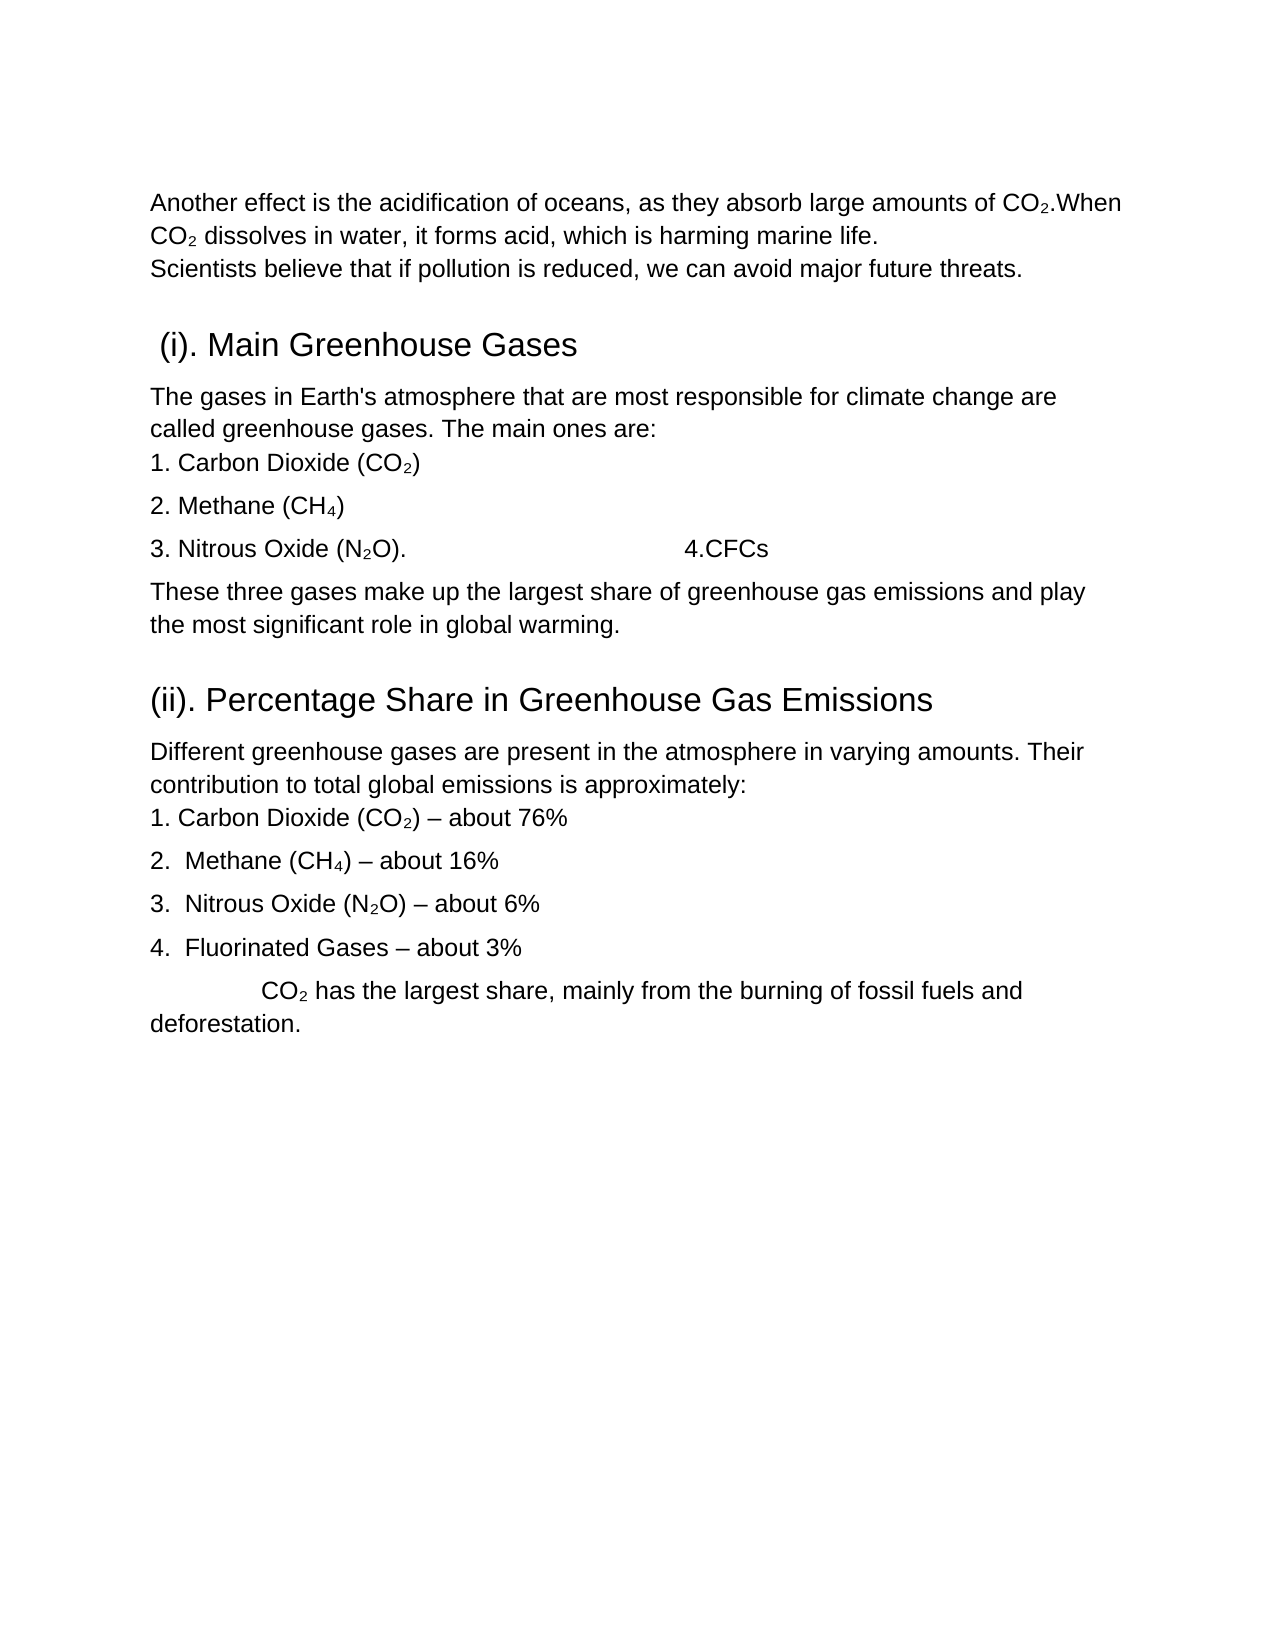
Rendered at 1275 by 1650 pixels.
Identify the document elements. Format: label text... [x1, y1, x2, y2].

text The gases in Earth's atmosphere that are most responsible for climate change are called greenhouse gases. The main ones are: [150, 381, 1125, 443]
text 3. Nitrous Oxide (N₂O) – about 6% [150, 889, 1125, 918]
text Different greenhouse gases are present in the atmosphere in varying amounts. Their contribution to total global emissions is approximately: [150, 737, 1125, 799]
text These three gases make up the largest share of greenhouse gas emissions and play the most significant role in global warming. [150, 577, 1125, 639]
text 4. Fluorinated Gases – about 3% [150, 932, 1125, 961]
text 2. Methane (CH₄) [150, 491, 1125, 519]
text 1. Carbon Dioxide (CO₂) – about 76% [150, 803, 1125, 832]
text 3. Nitrous Oxide (N₂O). 4.CFCs [150, 534, 1125, 562]
text 2. Methane (CH₄) – about 16% [150, 846, 1125, 875]
text Another effect is the acidification of oceans, as they absorb large amounts of CO₂.When CO₂ dissolves in water, it forms acid, which is harming marine life. [150, 188, 1125, 250]
subtitle (i). Main Greenhouse Gases [150, 325, 1125, 363]
text 1. Carbon Dioxide (CO₂) [150, 447, 1125, 476]
text CO₂ has the largest share, mainly from the burning of fossil fuels and deforestation. [150, 976, 1125, 1037]
subtitle (ii). Percentage Share in Greenhouse Gas Emissions [150, 680, 1125, 719]
text Scientists believe that if pollution is reduced, we can avoid major future threats. [150, 254, 1125, 283]
